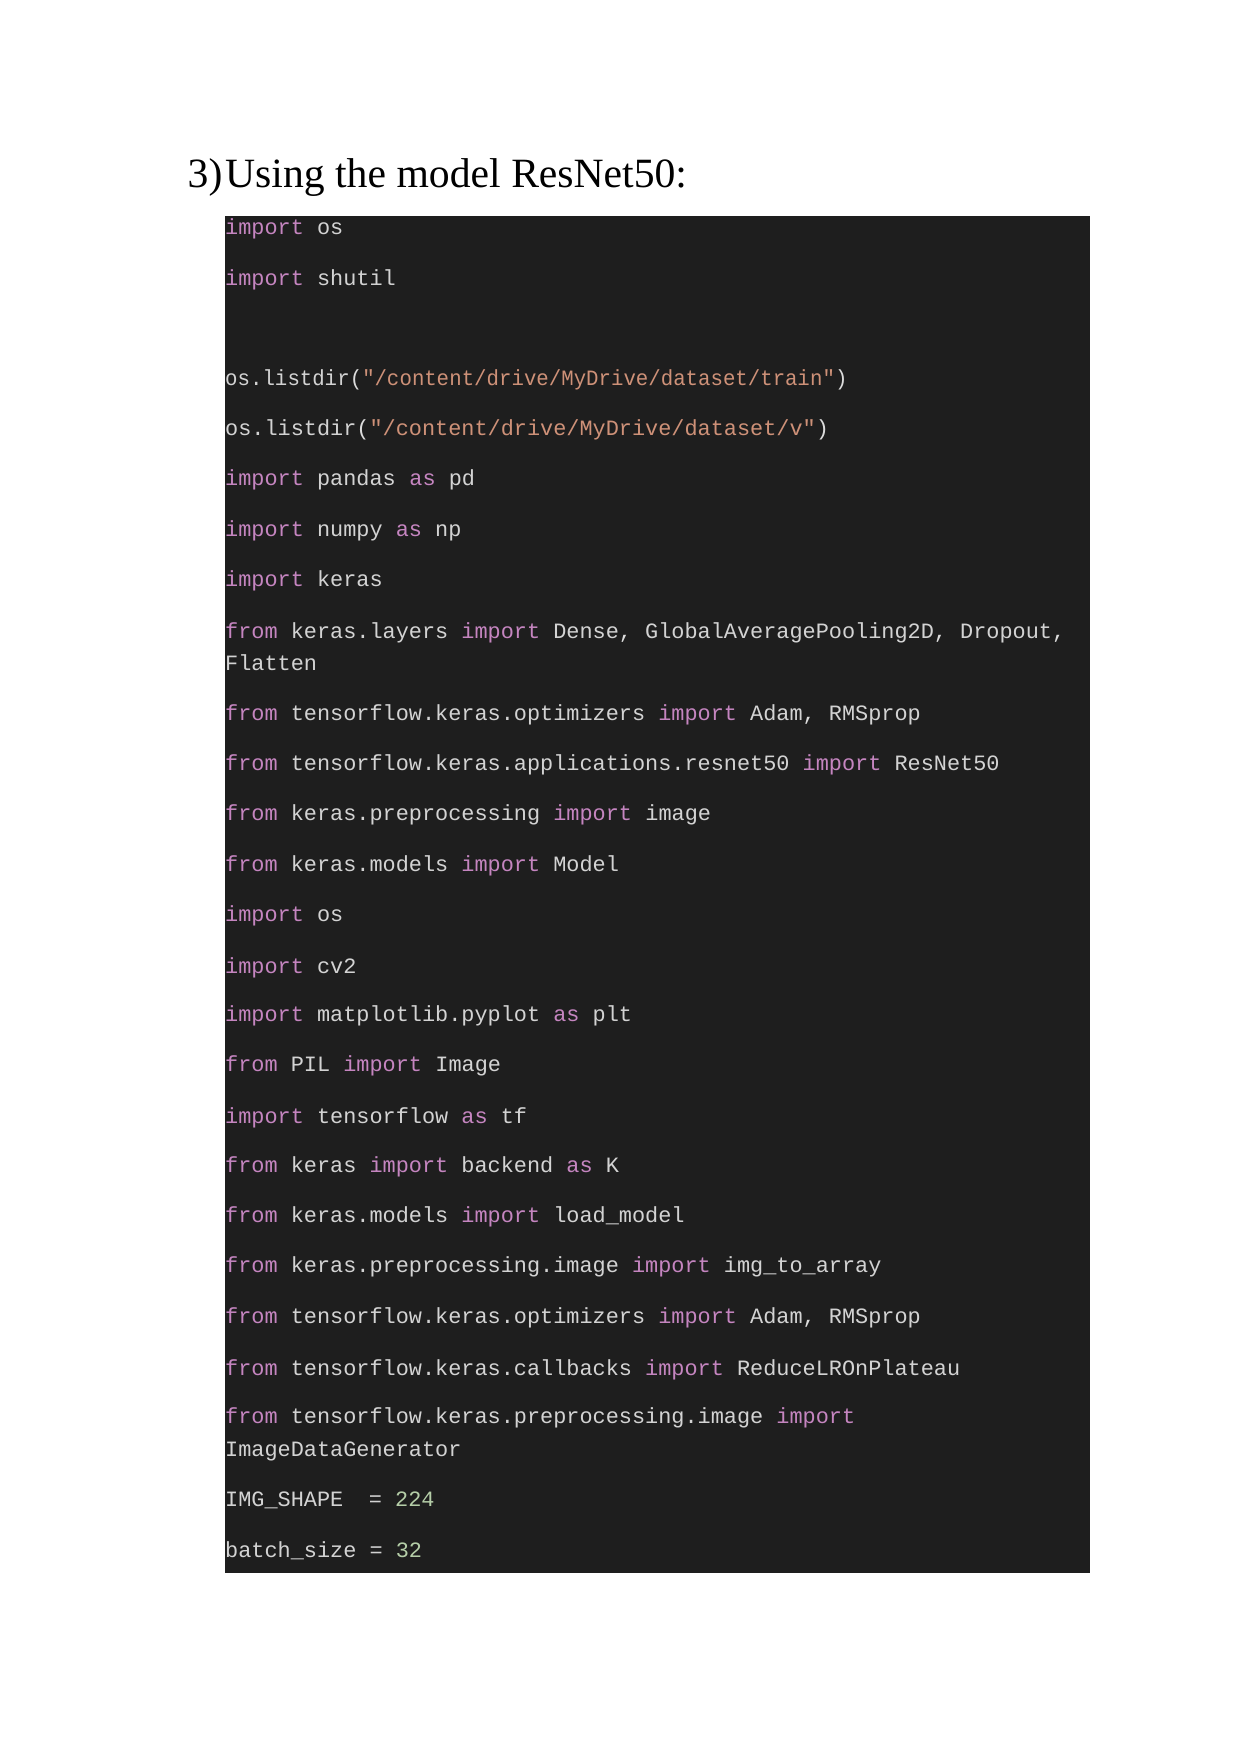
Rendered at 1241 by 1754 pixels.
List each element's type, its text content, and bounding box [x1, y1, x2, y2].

subtitle Using the model ResNet50: [187, 148, 1240, 196]
